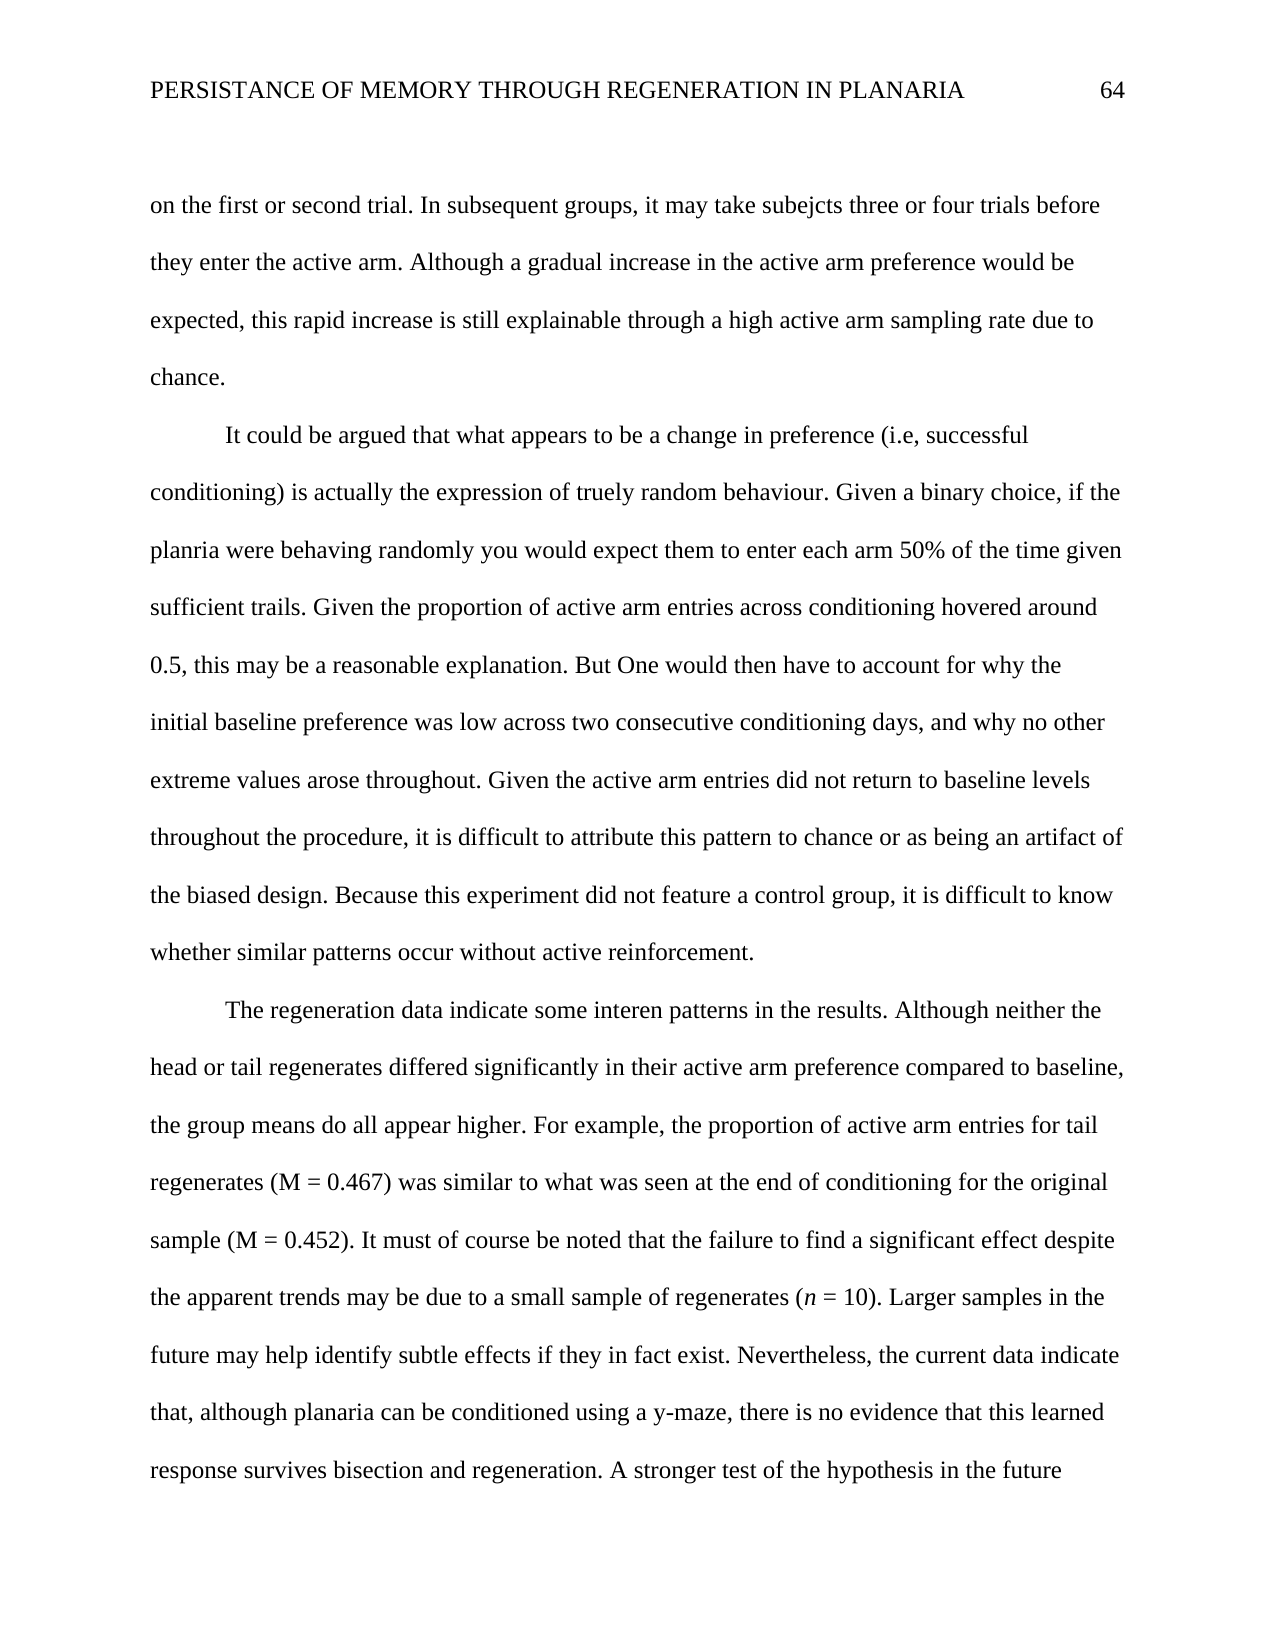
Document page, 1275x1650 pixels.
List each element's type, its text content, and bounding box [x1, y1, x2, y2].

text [150, 995, 1125, 1484]
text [150, 190, 1125, 391]
text It could be argued that what appears to be a change in preference (i.e, successful conditioning) is actually the expression of truely random behaviour. Given a binary choice, if the planria were behaving randomly you would expect them to enter each arm 50% of the time given sufficient trails. Given the proportion of active arm entries across conditioning hovered around 0.5, this may be a reasonable explanation. But One would then have to account for why the initial baseline preference was low across two consecutive conditioning days, and why no other extreme values arose throughout. Given the active arm entries did not return to baseline levels throughout the procedure, it is difficult to attribute this pattern to chance or as being an artifact of the biased design. Because this experiment did not feature a control group, it is difficult to know whether similar patterns occur without active reinforcement. [150, 420, 1125, 966]
